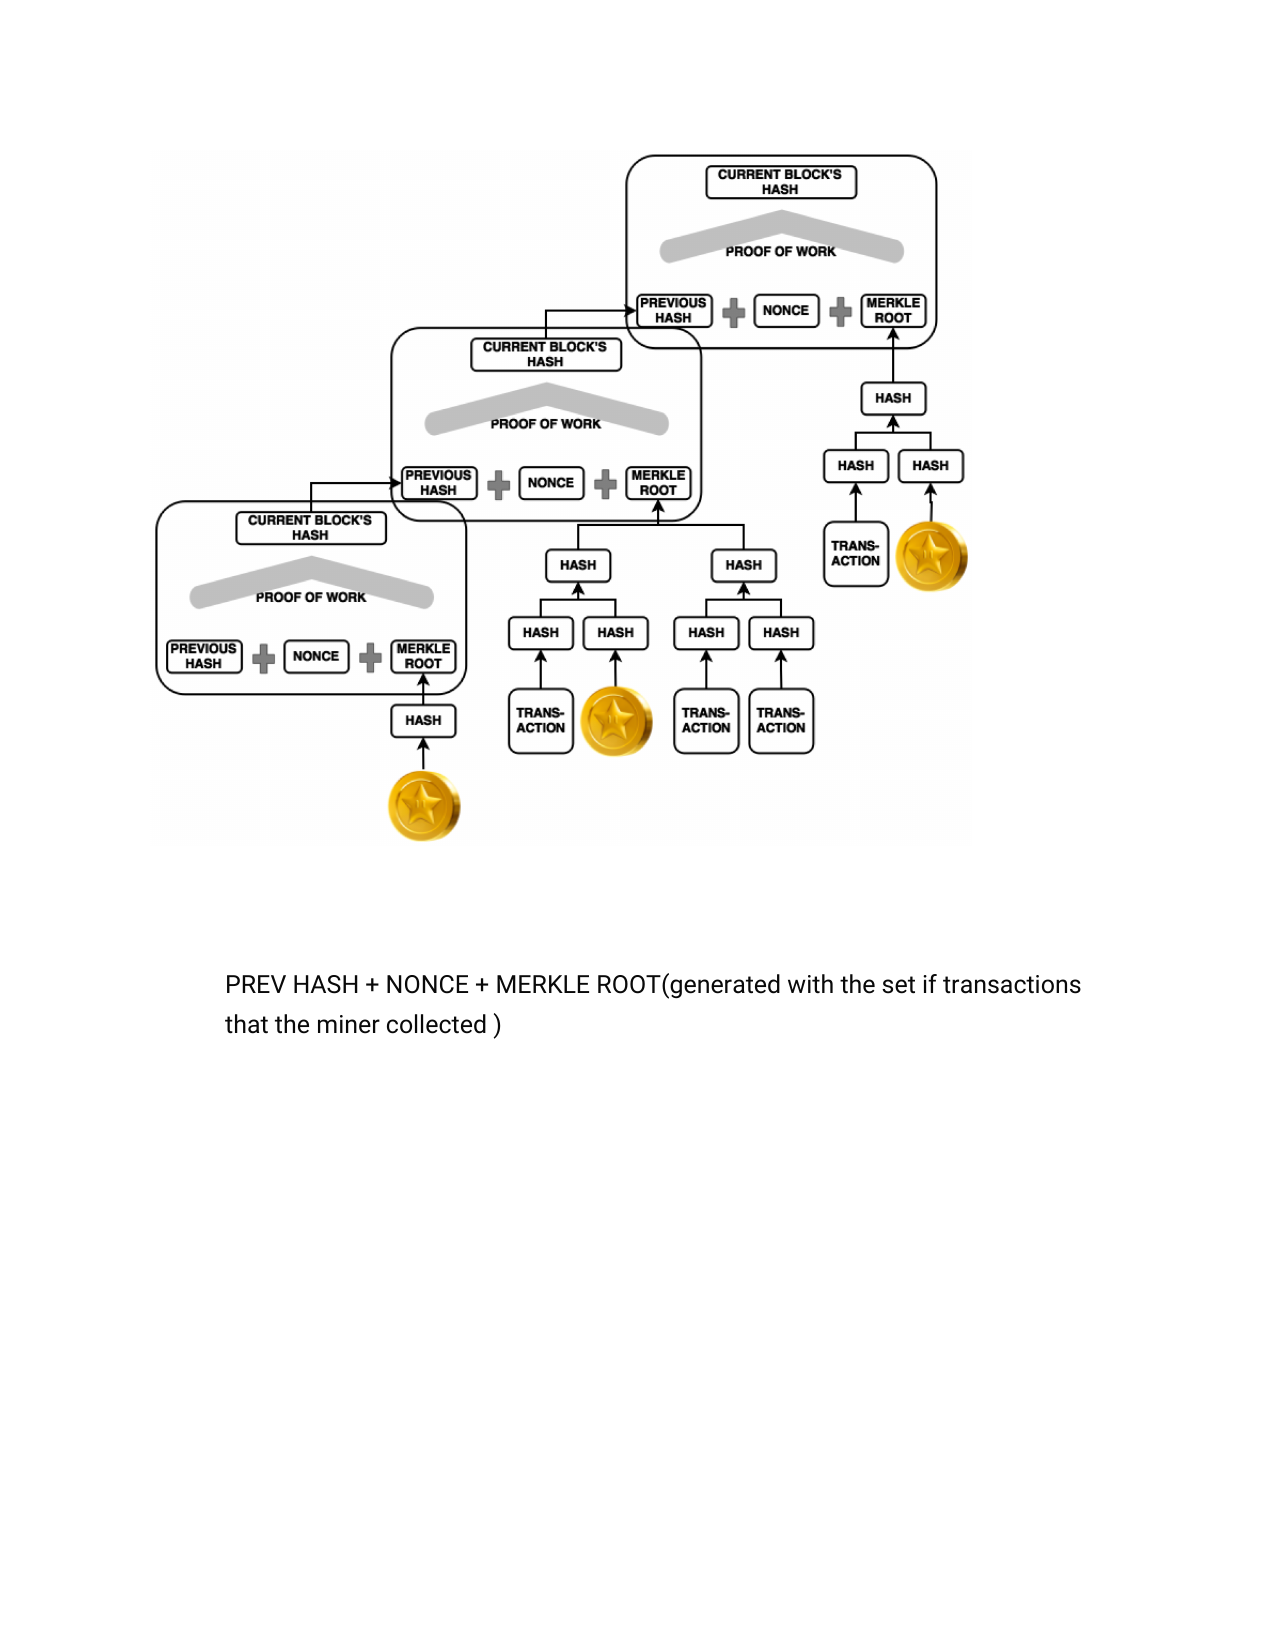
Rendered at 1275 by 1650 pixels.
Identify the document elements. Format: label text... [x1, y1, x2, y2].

text PREV HASH + NONCE + MERKLE ROOT(generated with the set if transactions that the miner collected ) [225, 970, 1125, 1039]
picture [150, 150, 972, 846]
